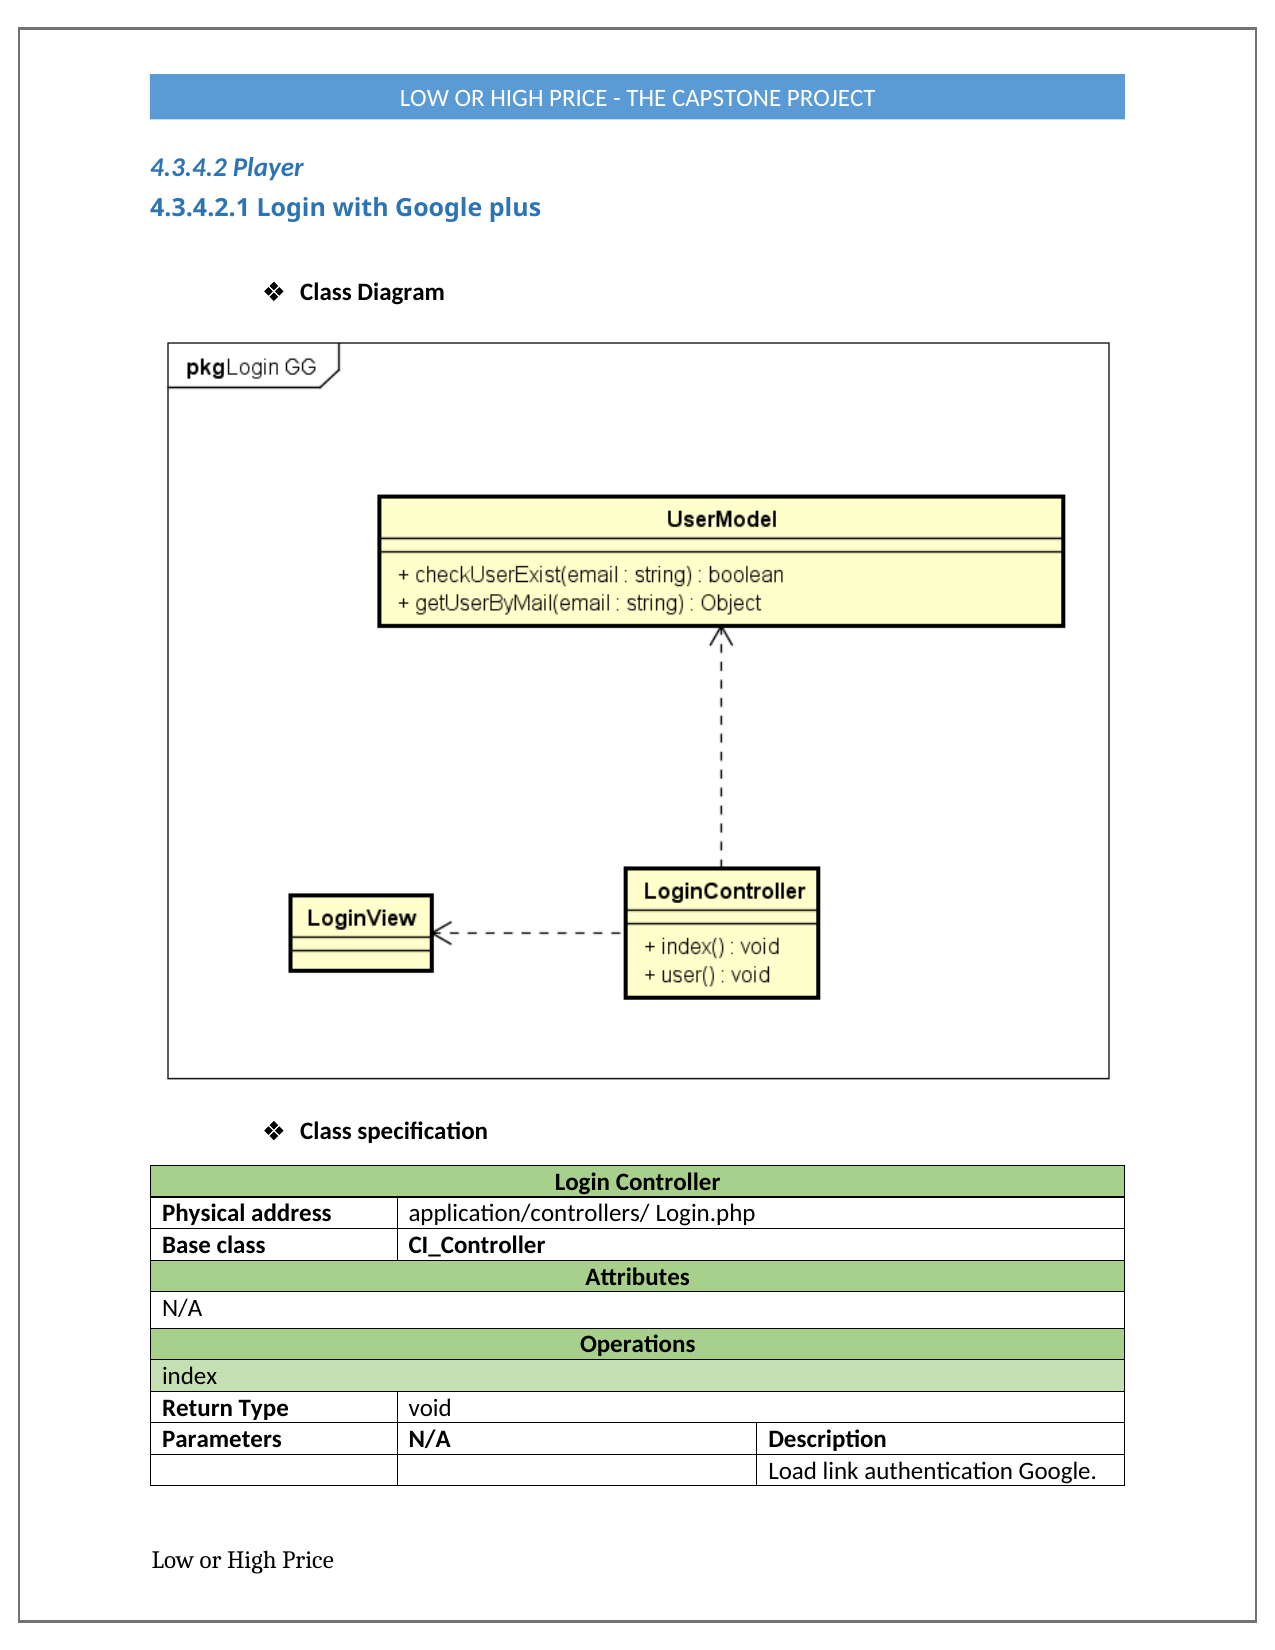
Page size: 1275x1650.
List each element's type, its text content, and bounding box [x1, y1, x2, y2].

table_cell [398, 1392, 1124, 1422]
subtitle 4.3.4.2.1 Login with Google plus [150, 190, 1125, 224]
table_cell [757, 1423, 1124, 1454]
picture [150, 325, 1125, 1097]
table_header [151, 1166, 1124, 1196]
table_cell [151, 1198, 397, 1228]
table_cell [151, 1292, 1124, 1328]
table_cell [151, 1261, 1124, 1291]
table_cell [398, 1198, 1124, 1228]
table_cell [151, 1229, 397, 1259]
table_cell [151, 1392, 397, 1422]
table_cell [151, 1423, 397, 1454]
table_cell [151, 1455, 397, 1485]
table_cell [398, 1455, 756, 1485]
list Class Diagram [262, 276, 1125, 307]
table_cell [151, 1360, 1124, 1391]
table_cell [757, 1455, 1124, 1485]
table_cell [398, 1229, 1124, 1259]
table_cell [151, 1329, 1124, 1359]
list Class specification [262, 1115, 1125, 1146]
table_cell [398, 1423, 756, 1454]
subtitle 4.3.4.2 Player [150, 150, 1125, 183]
